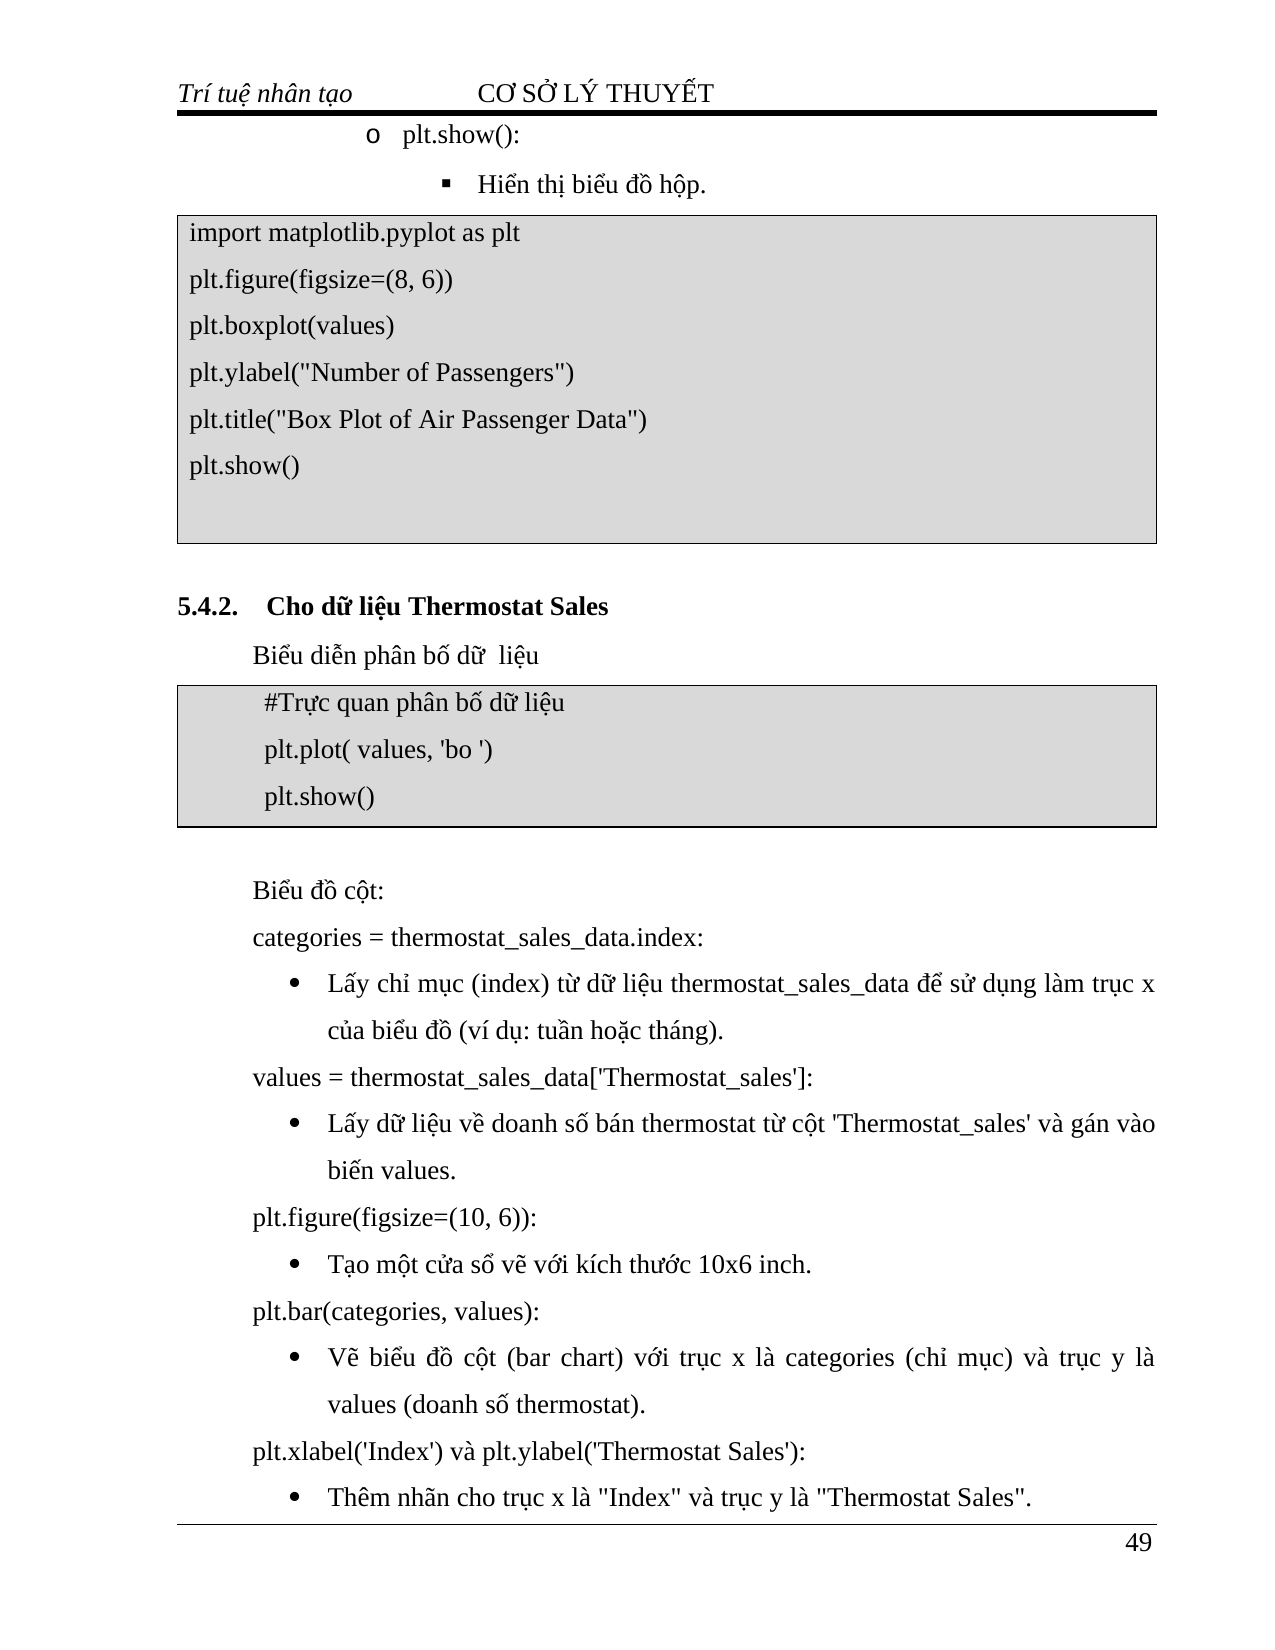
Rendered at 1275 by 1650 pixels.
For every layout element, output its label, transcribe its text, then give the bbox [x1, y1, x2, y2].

text categories = thermostat_sales_data.index: [177, 921, 1157, 952]
text Biểu diễn phân bố dữ liệu [177, 639, 1157, 670]
subtitle Cho dữ liệu Thermostat Sales [177, 591, 1157, 622]
list Lấy chỉ mục (index) từ dữ liệu thermostat_sales_data để sử dụng làm trục x của biểu đồ (ví dụ: tuần hoặc tháng). [290, 967, 1157, 1045]
text plt.xlabel('Index') và plt.ylabel('Thermostat Sales'): [177, 1435, 1157, 1466]
list Thêm nhãn cho trục x là "Index" và trục y là "Thermostat Sales". [290, 1481, 1157, 1513]
text Biểu đồ cột: [177, 874, 1157, 905]
list Lấy dữ liệu về doanh số bán thermostat từ cột 'Thermostat_sales' và gán vào biến values. [290, 1108, 1157, 1186]
table_header import matplotlib.pyplot as plt plt.figure(figsize=(8, 6)) plt.boxplot(values) plt.ylabel("Number of Passengers") plt.title("Box Plot of Air Passenger Data") plt.show() [178, 216, 1156, 543]
list Tạo một cửa sổ vẽ với kích thước 10x6 inch. [290, 1248, 1157, 1279]
text values = thermostat_sales_data['Thermostat_sales']: [177, 1061, 1157, 1092]
list Vẽ biểu đồ cột (bar chart) với trục x là categories (chỉ mục) và trục y là values (doanh số thermostat). [290, 1341, 1157, 1419]
table_header #Trực quan phân bố dữ liệu plt.plot( values, 'bo ') plt.show() [178, 686, 1156, 826]
list plt.show(): [365, 118, 1157, 152]
text plt.bar(categories, values): [177, 1294, 1157, 1326]
text plt.figure(figsize=(10, 6)): [177, 1201, 1157, 1232]
list Hiển thị biểu đồ hộp. [440, 168, 1157, 199]
